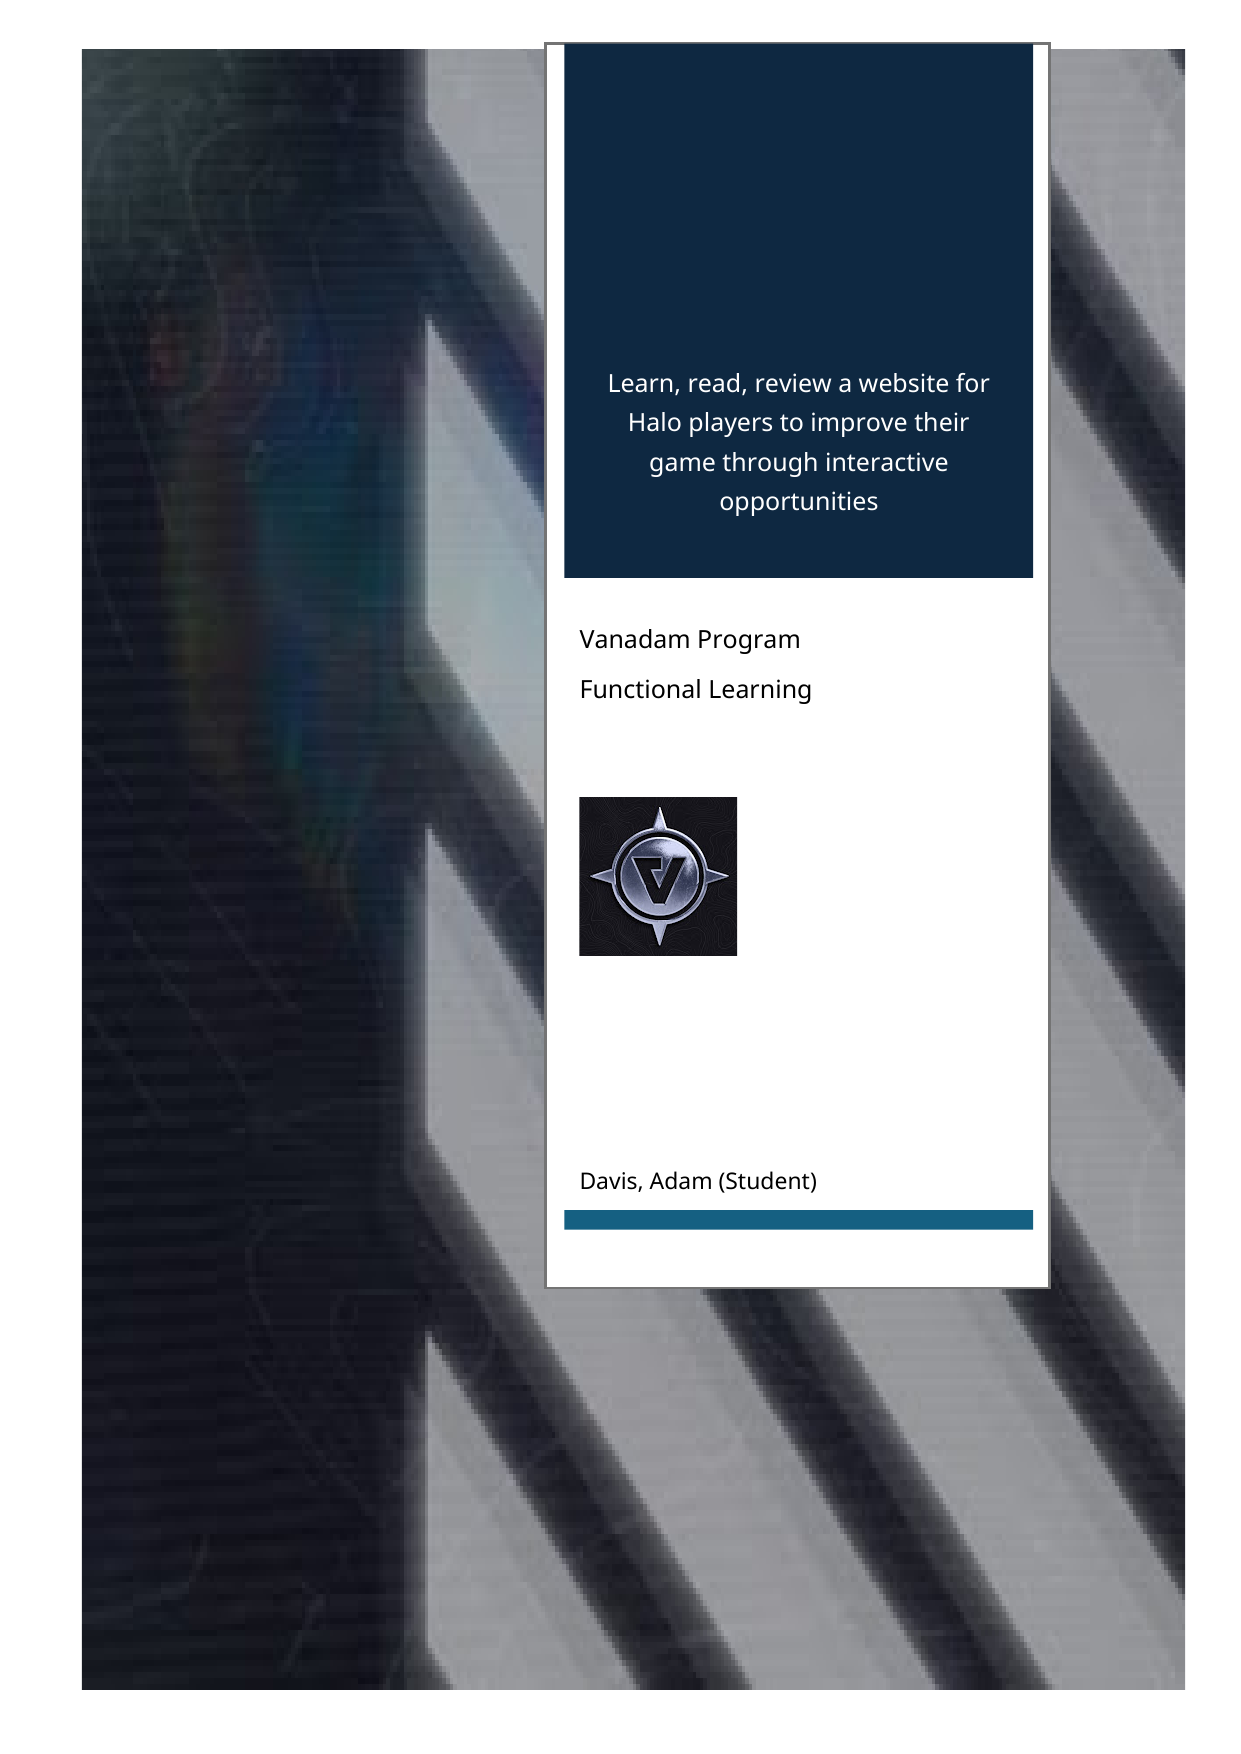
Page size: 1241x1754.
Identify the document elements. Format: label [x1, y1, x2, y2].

picture [579, 797, 738, 956]
picture [81, 49, 1186, 1690]
